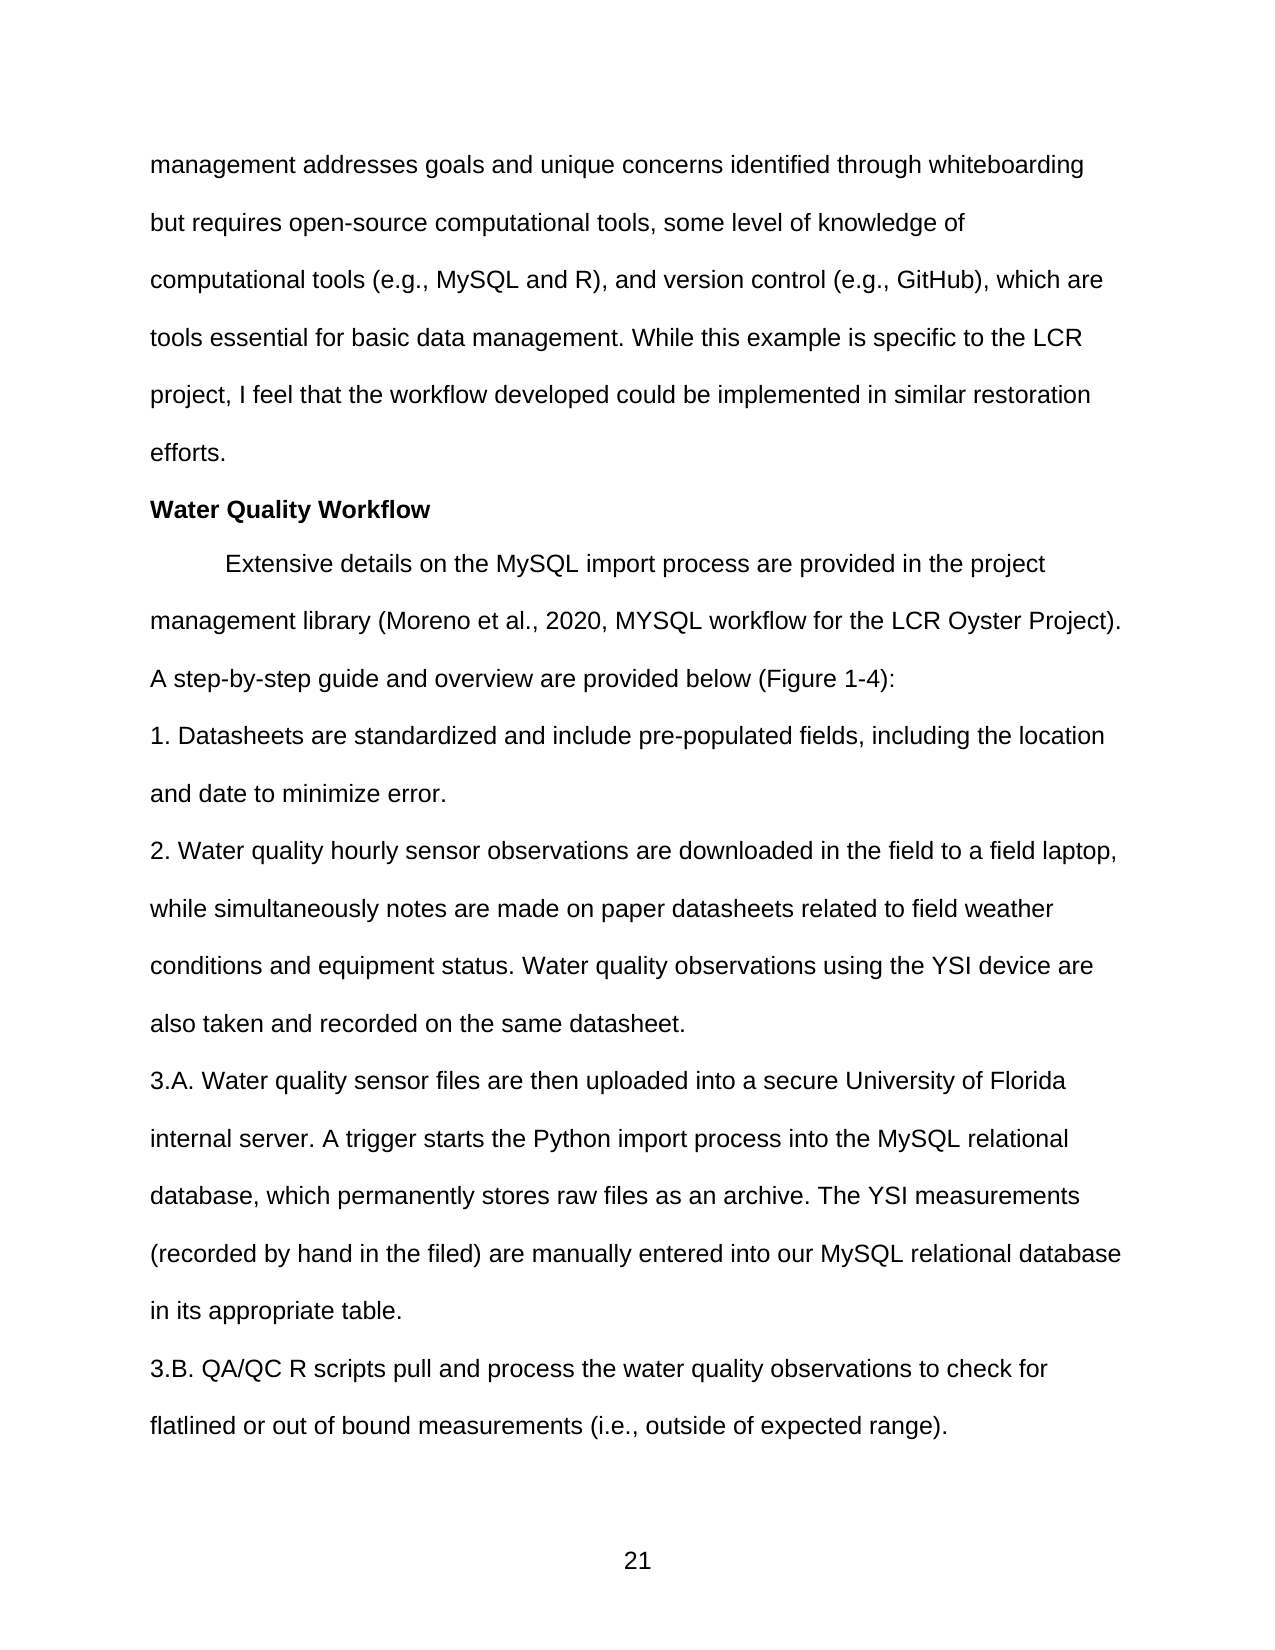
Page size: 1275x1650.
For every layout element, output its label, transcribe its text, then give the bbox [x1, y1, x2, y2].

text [150, 150, 1125, 466]
subtitle Water Quality Workflow [150, 495, 1125, 524]
text Extensive details on the MySQL import process are provided in the project management library (Moreno et al., 2020, MYSQL workflow for the LCR Oyster Project). A step-by-step guide and overview are provided below (Figure 1-4): [150, 549, 1125, 692]
text 3.B. QA/QC R scripts pull and process the water quality observations to check for flatlined or out of bound measurements (i.e., outside of expected range). [150, 1354, 1125, 1440]
text 3.A. Water quality sensor files are then uploaded into a secure University of Florida internal server. A trigger starts the Python import process into the MySQL relational database, which permanently stores raw files as an archive. The YSI measurements (recorded by hand in the filed) are manually entered into our MySQL relational database in its appropriate table. [150, 1066, 1125, 1325]
text 2. Water quality hourly sensor observations are downloaded in the field to a field laptop, while simultaneously notes are made on paper datasheets related to field weather conditions and equipment status. Water quality observations using the YSI device are also taken and recorded on the same datasheet. [150, 836, 1125, 1037]
text 1. Datasheets are standardized and include pre-populated fields, including the location and date to minimize error. [150, 721, 1125, 807]
